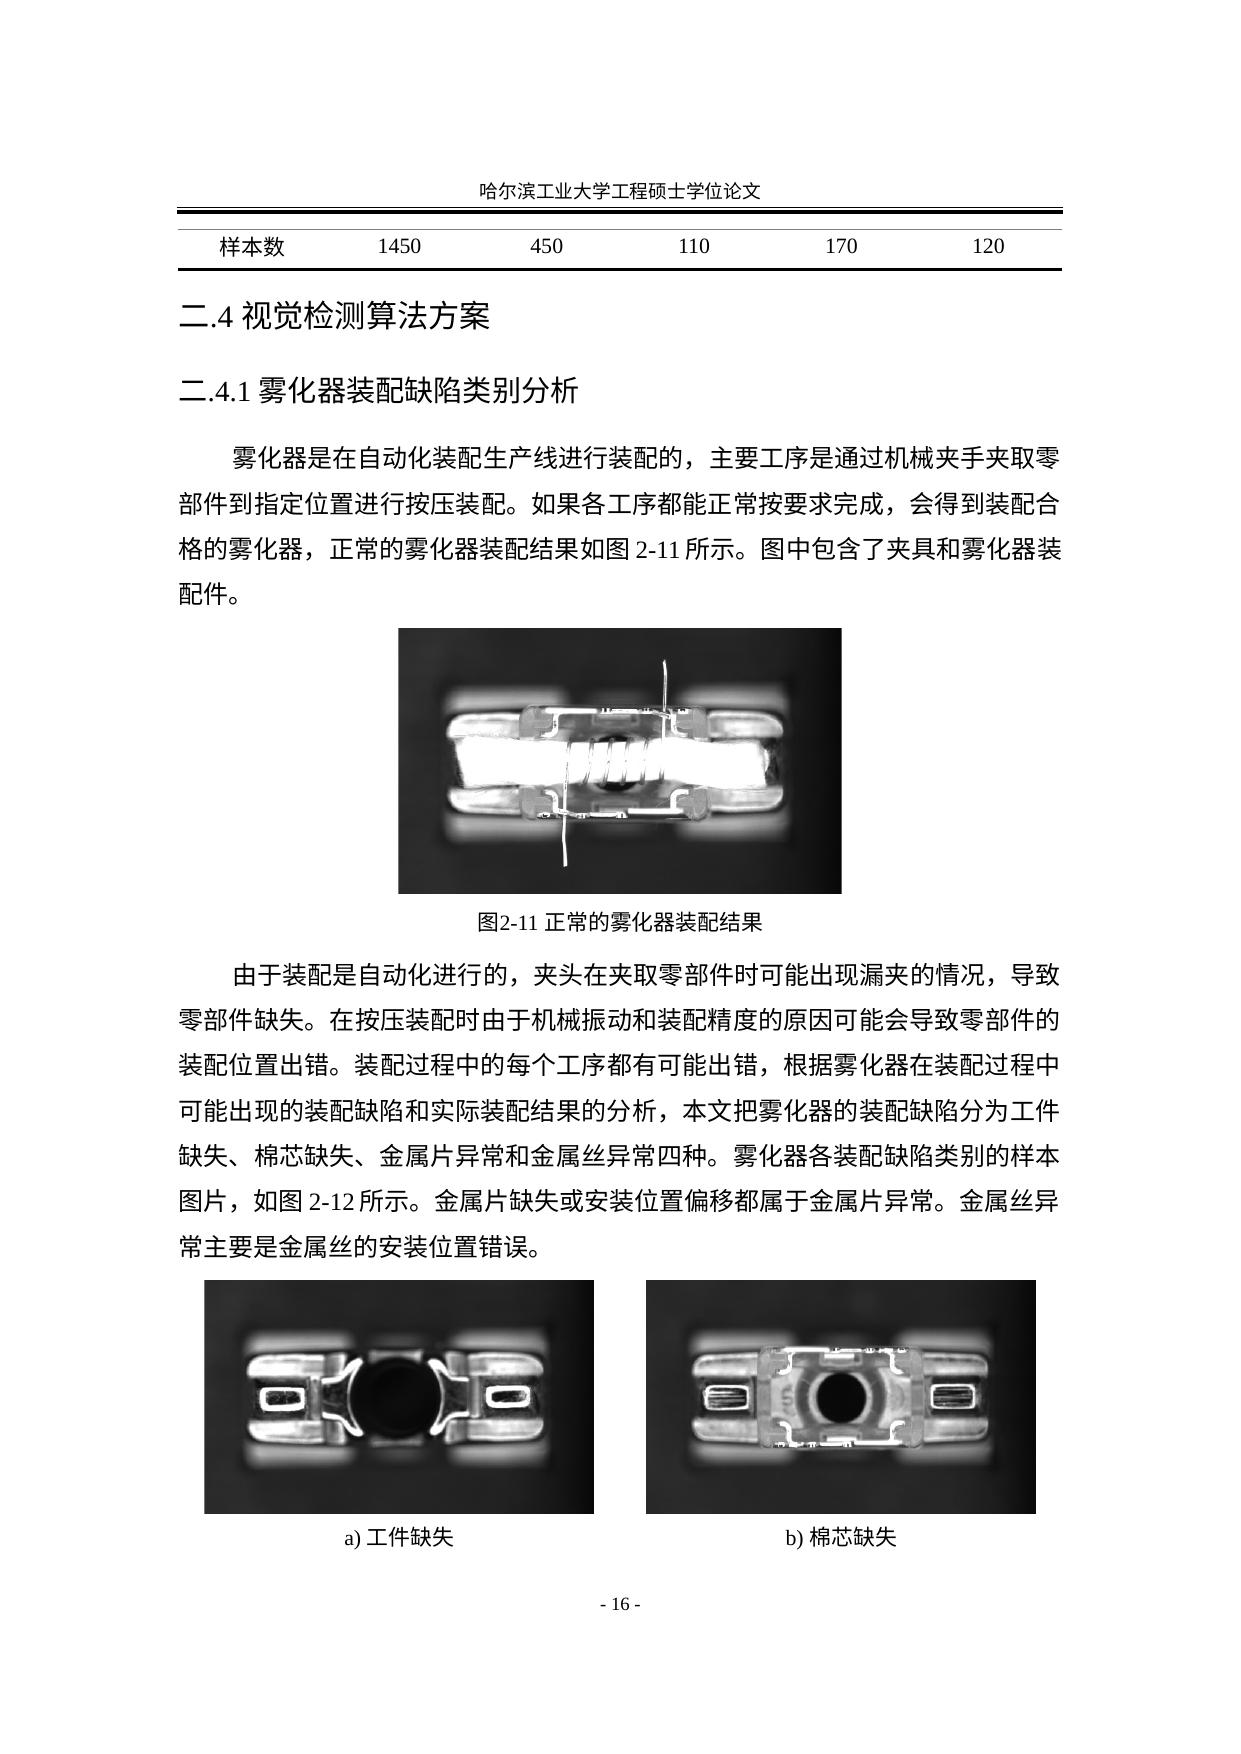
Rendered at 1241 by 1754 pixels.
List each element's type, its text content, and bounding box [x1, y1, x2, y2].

table_header b) 棉芯缺失 [620, 1273, 1062, 1558]
picture [398, 628, 842, 894]
table_header a) 工件缺失 [178, 1273, 620, 1558]
table_cell 110 [620, 230, 767, 267]
table_cell 1450 [326, 230, 473, 267]
picture [204, 1280, 594, 1514]
table_cell 120 [915, 230, 1062, 267]
table_cell 样本数 [178, 230, 326, 267]
subtitle 视觉检测算法方案 [178, 291, 1062, 336]
subtitle 雾化器装配缺陷类别分析 [178, 368, 1062, 410]
table_cell 450 [473, 230, 620, 267]
picture [646, 1280, 1036, 1514]
table_cell 170 [768, 230, 915, 267]
